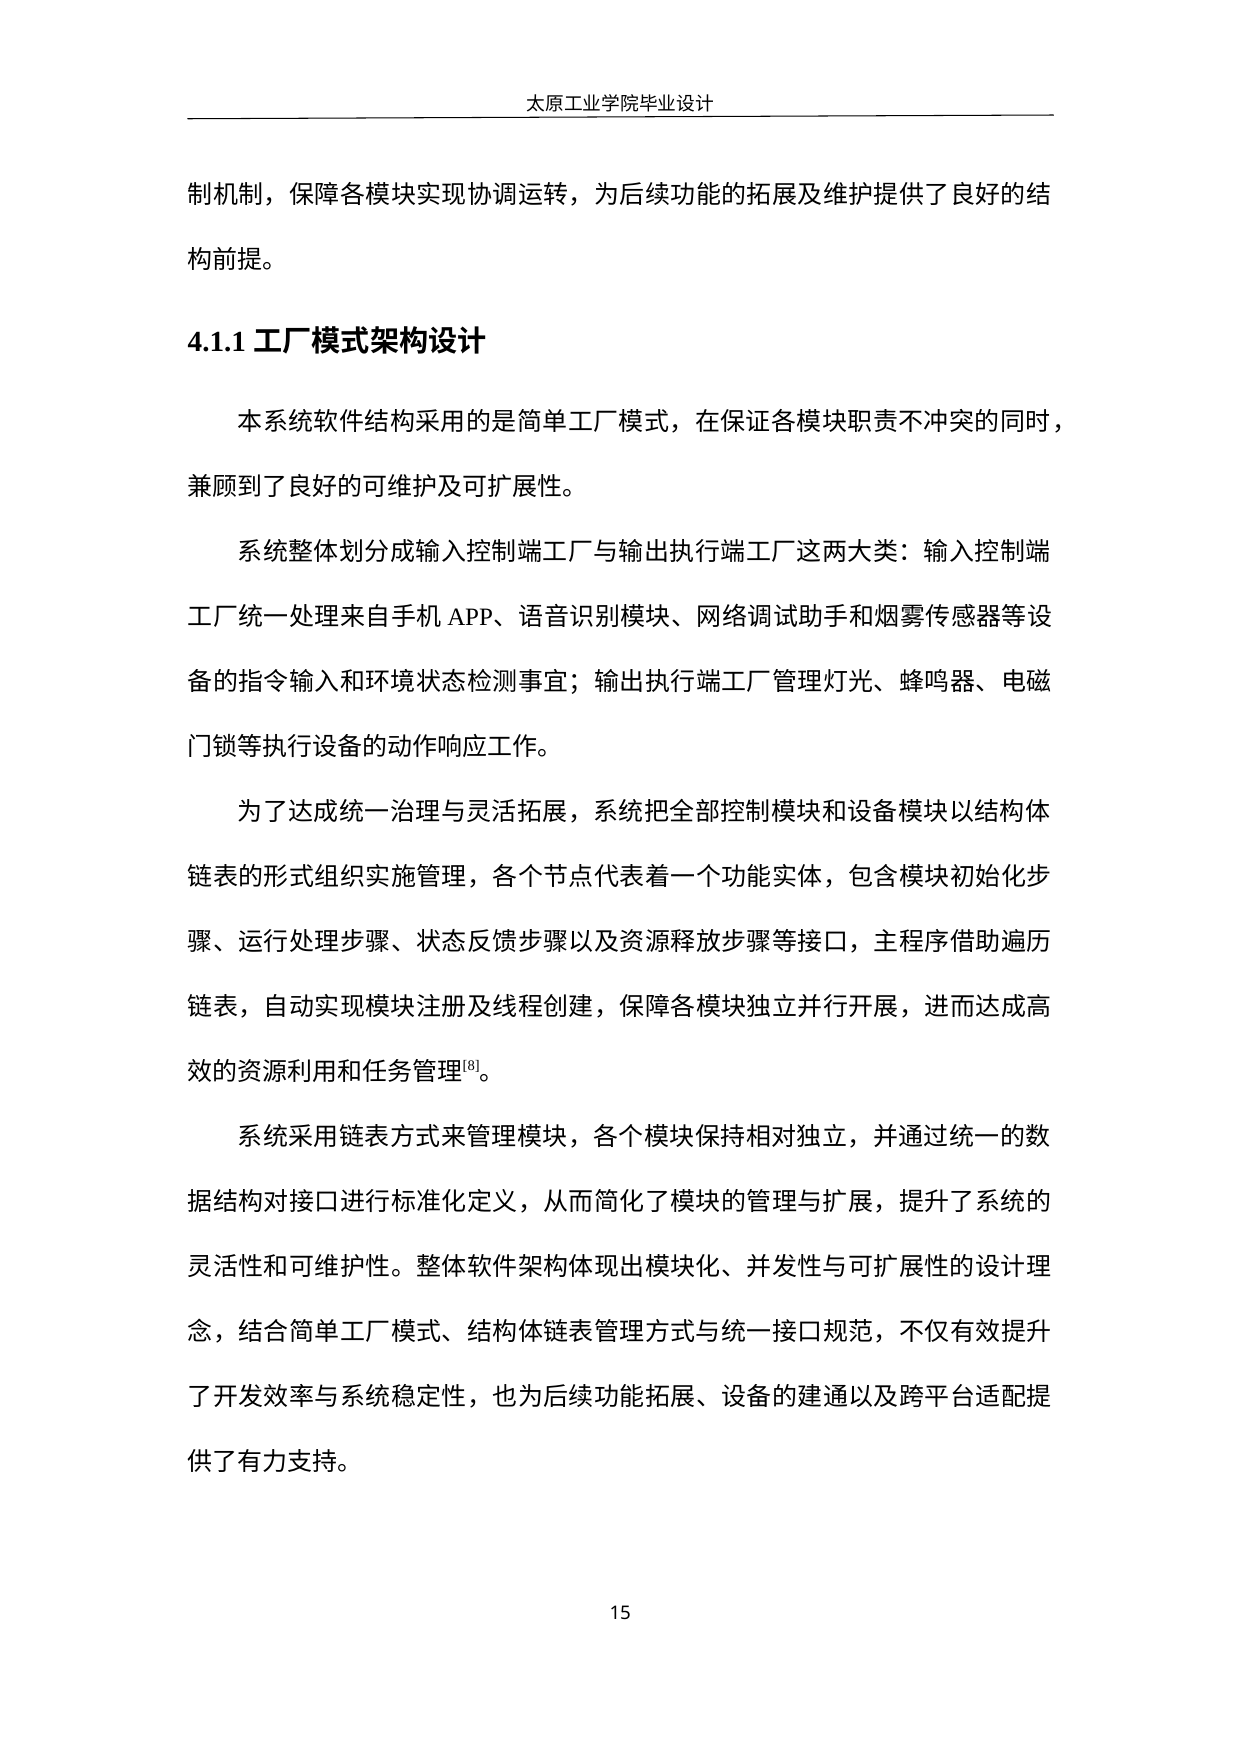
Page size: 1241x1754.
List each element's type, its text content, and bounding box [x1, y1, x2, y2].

subtitle 工厂模式架构设计 [187, 306, 1053, 371]
text 本系统软件结构采用的是简单工厂模式，在保证各模块职责不冲突的同时，兼顾到了良好的可维护及可扩展性。 [187, 387, 1053, 517]
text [187, 160, 1053, 290]
text 为了达成统一治理与灵活拓展，系统把全部控制模块和设备模块以结构体链表的形式组织实施管理，各个节点代表着一个功能实体，包含模块初始化步骤、运行处理步骤、状态反馈步骤以及资源释放步骤等接口，主程序借助遍历链表，自动实现模块注册及线程创建，保障各模块独立并行开展，进而达成高效的资源利用和任务管理[8]。 [187, 777, 1053, 1102]
text 系统整体划分成输入控制端工厂与输出执行端工厂这两大类：输入控制端工厂统一处理来自手机APP、语音识别模块、网络调试助手和烟雾传感器等设备的指令输入和环境状态检测事宜；输出执行端工厂管理灯光、蜂鸣器、电磁门锁等执行设备的动作响应工作。 [187, 517, 1053, 777]
text 系统采用链表方式来管理模块，各个模块保持相对独立，并通过统一的数据结构对接口进行标准化定义，从而简化了模块的管理与扩展，提升了系统的灵活性和可维护性。整体软件架构体现出模块化、并发性与可扩展性的设计理念，结合简单工厂模式、结构体链表管理方式与统一接口规范，不仅有效提升了开发效率与系统稳定性，也为后续功能拓展、设备的建通以及跨平台适配提供了有力支持。 [187, 1102, 1053, 1492]
